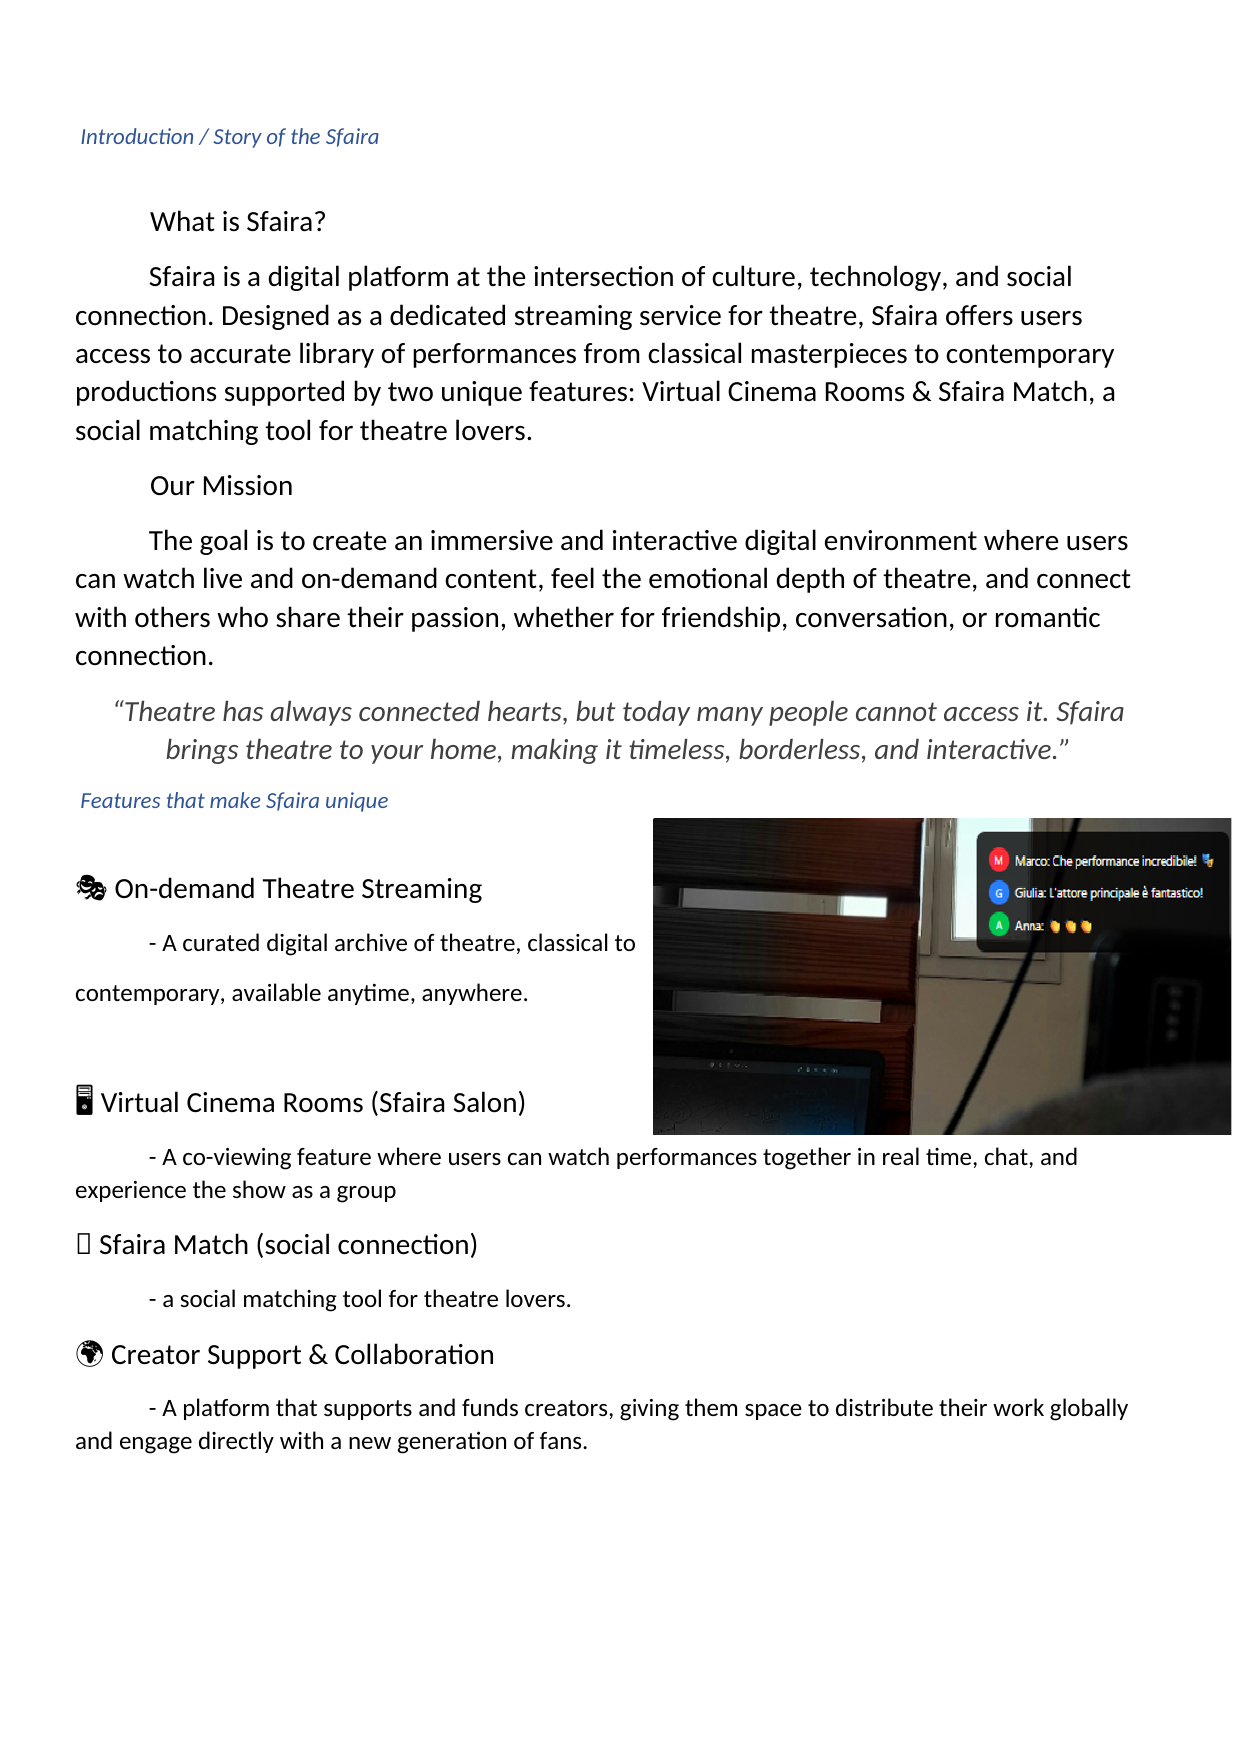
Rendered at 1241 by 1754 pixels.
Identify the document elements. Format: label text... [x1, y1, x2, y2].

subtitle Features that make Sfaira unique [75, 786, 1165, 814]
text - A platform that supports and funds creators, giving them space to distribute their work globally and engage directly with a new generation of fans. [75, 1392, 1165, 1456]
text 💬 Sfaira Match (social connection) [75, 1223, 1165, 1263]
text “Theatre has always connected hearts, but today many people cannot access it. Sfaira brings theatre to your home, making it timeless, borderless, and interactive.” [75, 693, 1165, 767]
text - A co-viewing feature where users can watch performances together in real time, chat, and experience the show as a group [75, 1141, 1165, 1204]
subtitle Introduction / Story of the Sfaira [75, 122, 1165, 150]
text contemporary, available anytime, anywhere. [75, 977, 1165, 1007]
list Our Mission [150, 467, 1165, 503]
text - a social matching tool for theatre lovers. [75, 1283, 1165, 1313]
text Sfaira is a digital platform at the intersection of culture, technology, and social connection. Designed as a dedicated streaming service for theatre, Sfaira offers users access to accurate library of performances from classical masterpieces to contemporary productions supported by two unique features: Virtual Cinema Rooms & Sfaira Match, a social matching tool for theatre lovers. [75, 258, 1165, 448]
list What is Sfaira? [150, 203, 1165, 239]
text - A curated digital archive of theatre, classical to [75, 927, 1165, 957]
picture [653, 818, 1232, 1135]
text 🖥️ Virtual Cinema Rooms (Sfaira Salon) [75, 1082, 1165, 1121]
text 🌍 Creator Support & Collaboration [75, 1333, 1165, 1373]
text 🎭 On-demand Theatre Streaming [75, 867, 1165, 907]
text The goal is to create an immersive and interactive digital environment where users can watch live and on-demand content, feel the emotional depth of theatre, and connect with others who share their passion, whether for friendship, conversation, or romantic connection. [75, 522, 1165, 673]
